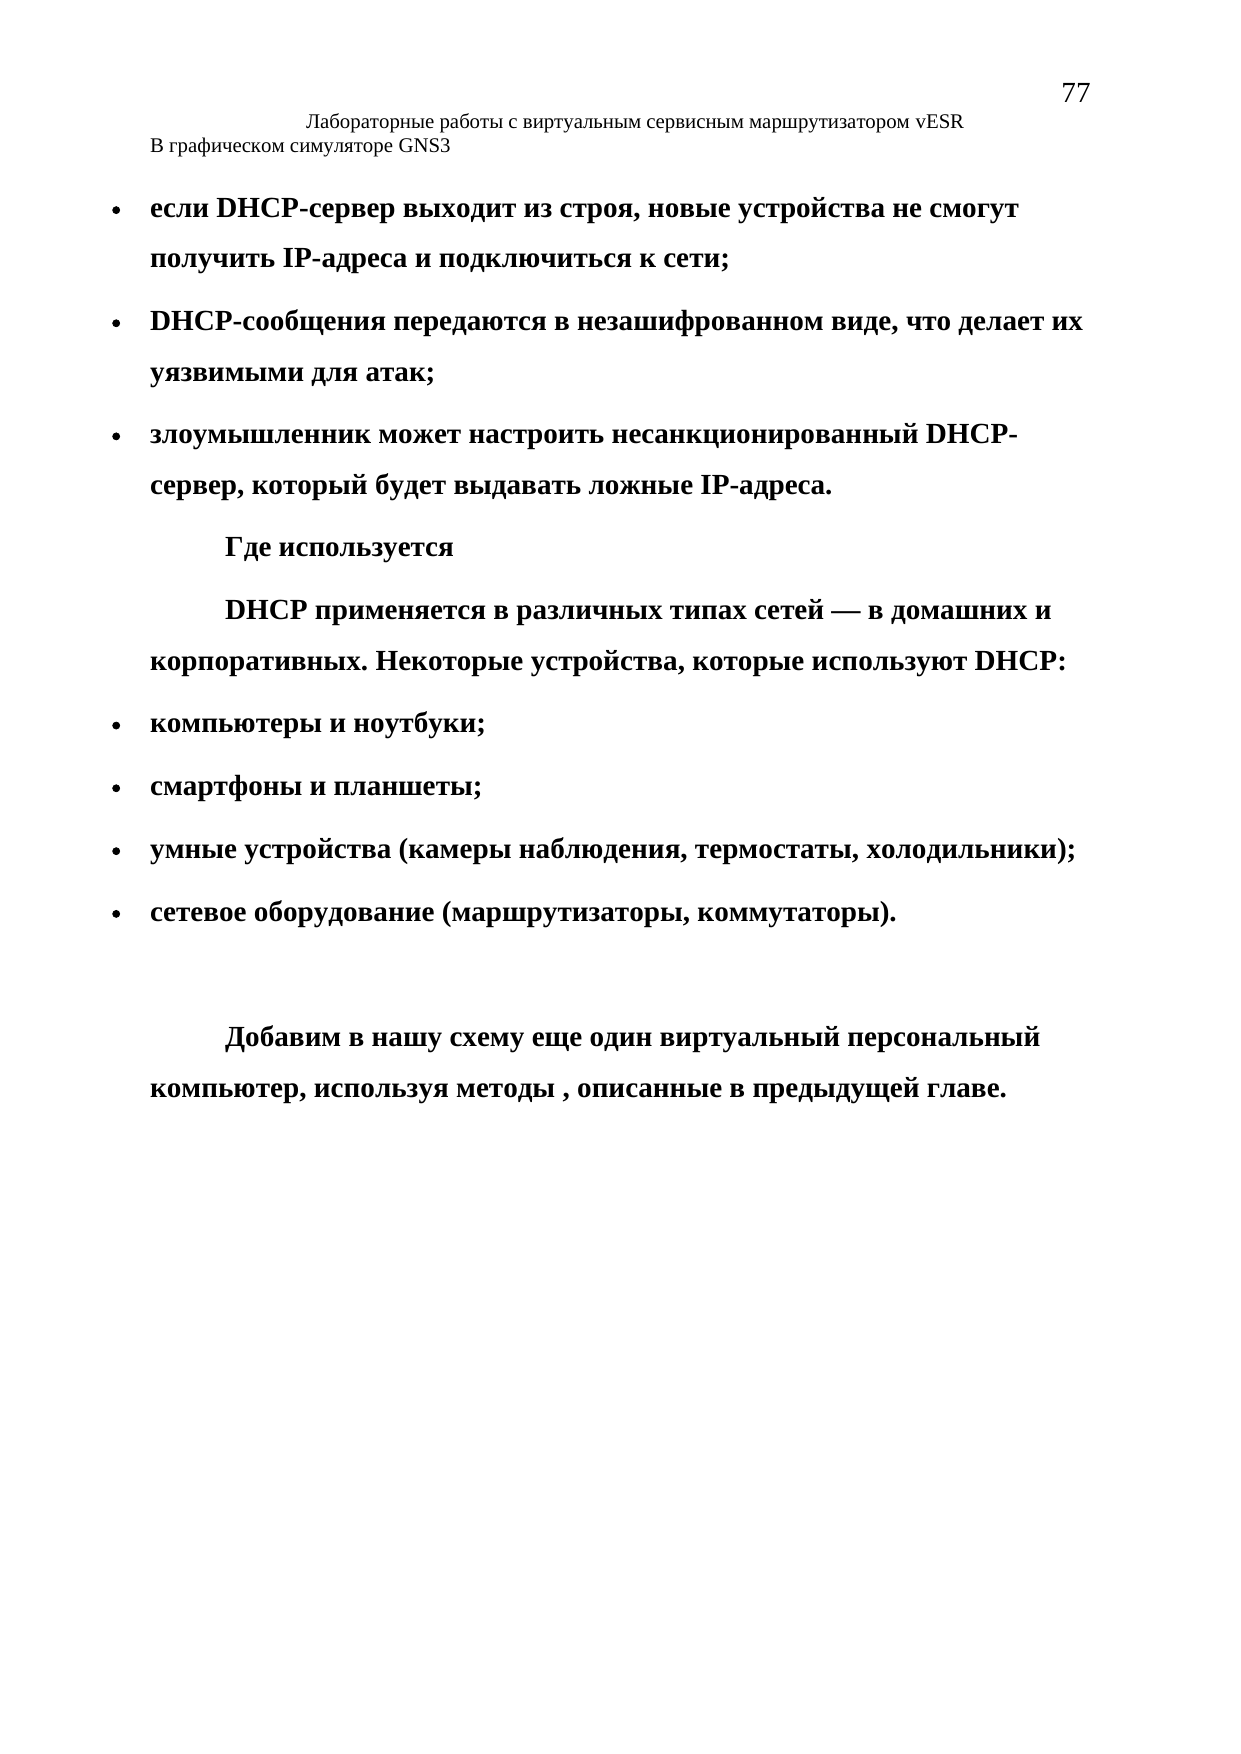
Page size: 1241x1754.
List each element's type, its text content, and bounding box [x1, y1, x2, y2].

text DHCP применяется в различных типах сетей — в домашних и корпоративных. Некоторые устройства, которые используют DHCP: [150, 592, 1090, 676]
list злоумышленник может настроить несанкционированный DHCP-сервер, который будет выдавать ложные IP-адреса. [112, 416, 1090, 500]
list DHCP-сообщения передаются в незашифрованном виде, что делает их уязвимыми для атак; [112, 303, 1090, 387]
text Добавим в нашу схему еще один виртуальный персональный компьютер, используя методы , описанные в предыдущей главе. [150, 1019, 1090, 1103]
list смартфоны и планшеты; [112, 768, 1090, 802]
text Где используется [150, 529, 1090, 563]
list компьютеры и ноутбуки; [112, 706, 1090, 739]
list если DHCP-сервер выходит из строя, новые устройства не смогут получить IP-адреса и подключиться к сети; [112, 190, 1090, 274]
list умные устройства (камеры наблюдения, термостаты, холодильники); [112, 831, 1090, 865]
list сетевое оборудование (маршрутизаторы, коммутаторы). [112, 894, 1090, 927]
